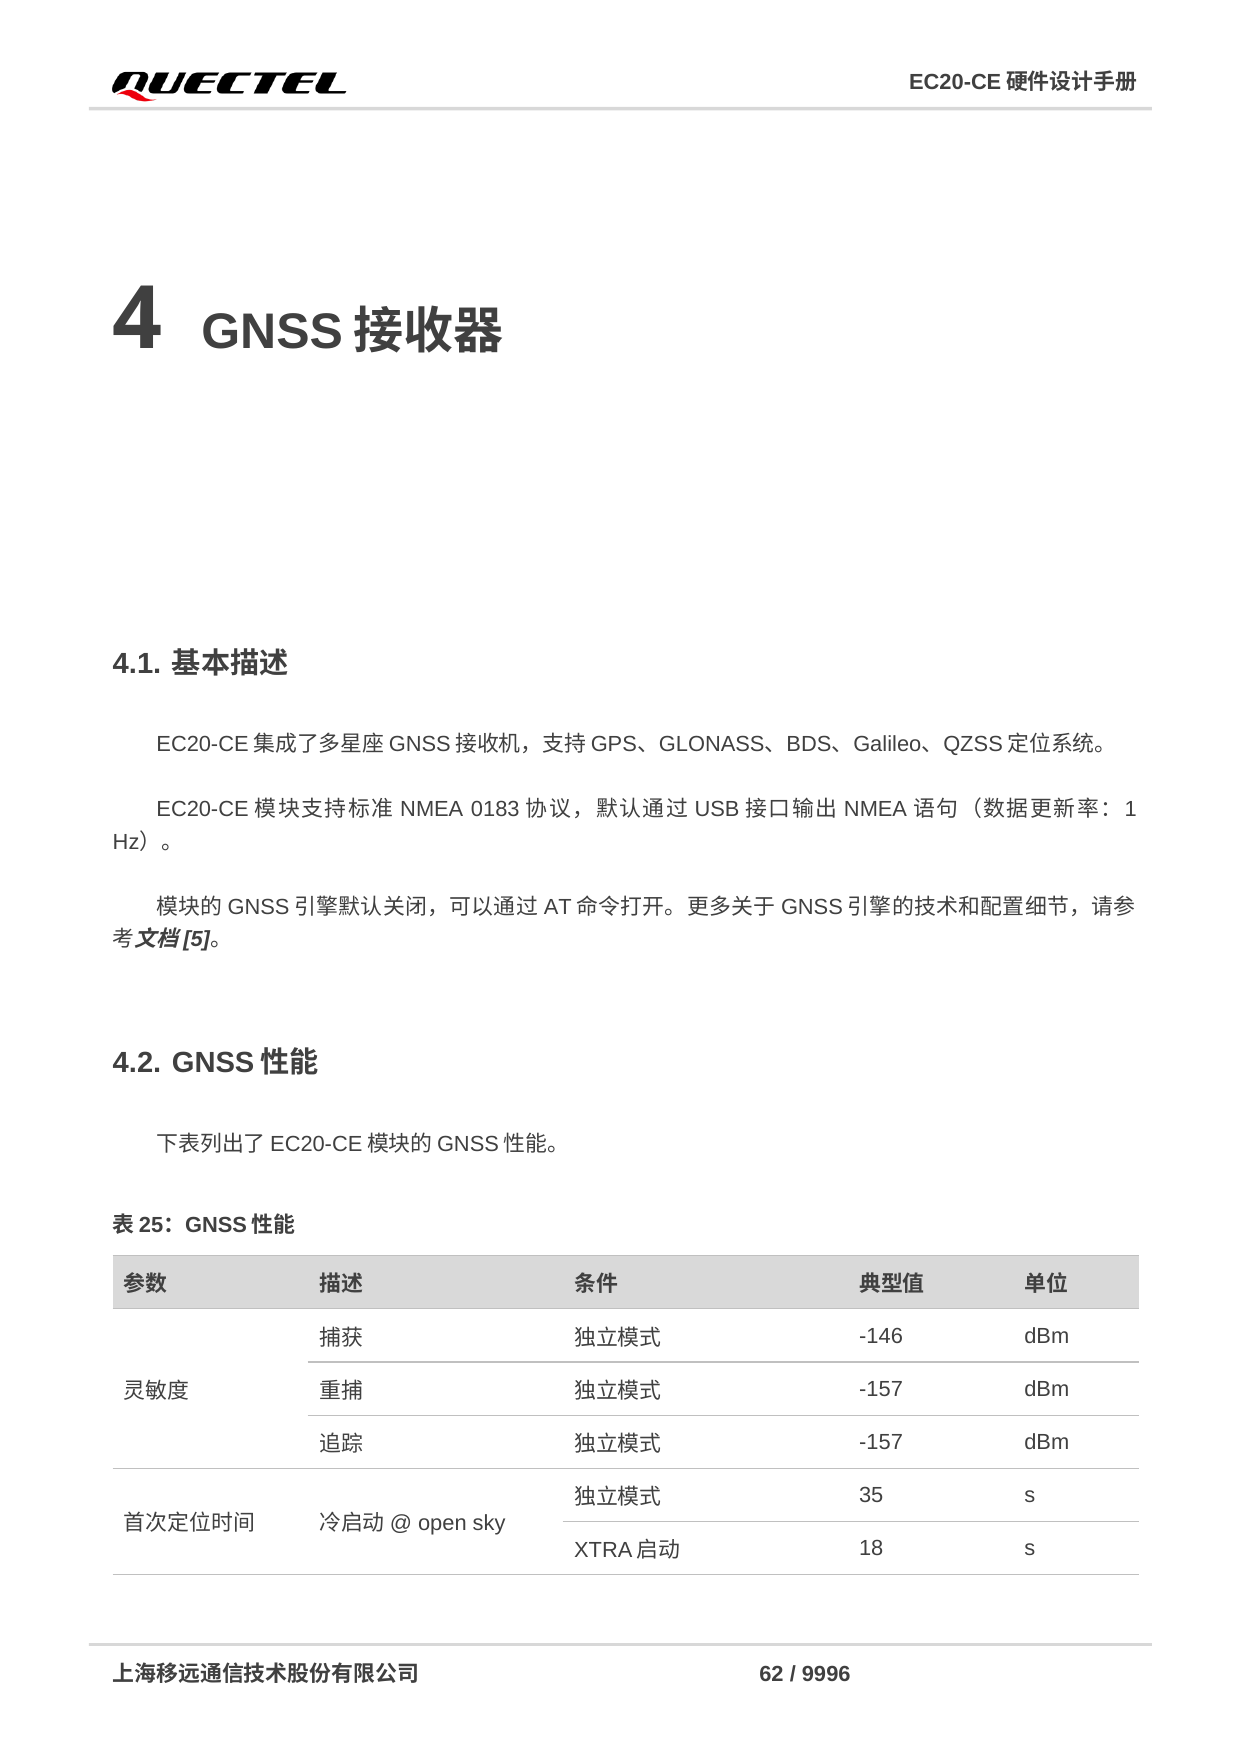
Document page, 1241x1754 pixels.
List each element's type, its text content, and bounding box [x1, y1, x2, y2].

table_cell 35 [848, 1469, 1013, 1521]
table_header 参数 [113, 1256, 308, 1308]
table_cell dBm [1013, 1309, 1139, 1361]
table_cell 18 [848, 1522, 1013, 1574]
text 模块的GNSS引擎默认关闭，可以通过AT命令打开。更多关于GNSS引擎的技术和配置细节，请参考文档 [5]。 [112, 888, 1137, 953]
table_cell dBm [1013, 1363, 1139, 1414]
text 表25：GNSS性能 [112, 1206, 1137, 1239]
table_cell -157 [848, 1416, 1013, 1468]
text EC20-CE模块支持标准NMEA 0183协议，默认通过USB接口输出NMEA语句（数据更新率：1 Hz）。 [112, 791, 1137, 856]
table_cell 捕获 [308, 1309, 563, 1361]
picture [104, 65, 353, 106]
table_cell -157 [848, 1363, 1013, 1414]
text 下表列出了EC20-CE模块的GNSS性能。 [112, 1125, 1137, 1158]
table_cell 追踪 [308, 1416, 563, 1468]
table_cell s [1013, 1522, 1139, 1574]
table_cell 重捕 [308, 1363, 563, 1414]
table_cell 独立模式 [563, 1363, 848, 1414]
text 基本描述 [112, 628, 1137, 693]
text EC20-CE集成了多星座GNSS接收机，支持GPS、GLONASS、BDS、Galileo、QZSS定位系统。 [112, 726, 1137, 758]
table_header 典型值 [848, 1256, 1013, 1308]
table_cell s [1013, 1469, 1139, 1521]
table_cell XTRA启动 [563, 1522, 848, 1574]
table_header 单位 [1013, 1256, 1139, 1308]
table_cell dBm [1013, 1416, 1139, 1468]
table_cell 独立模式 [563, 1416, 848, 1468]
table_cell 独立模式 [563, 1309, 848, 1361]
table_header 条件 [563, 1256, 848, 1308]
text GNSS接收器 [112, 250, 1137, 380]
table_cell 灵敏度 [113, 1309, 308, 1468]
table_cell 独立模式 [563, 1469, 848, 1521]
table_cell 首次定位时间 [113, 1469, 308, 1574]
table_cell -146 [848, 1309, 1013, 1361]
table_header 描述 [308, 1256, 563, 1308]
table_cell 冷启动 @ open sky [308, 1469, 563, 1574]
text GNSS性能 [112, 1028, 1137, 1093]
